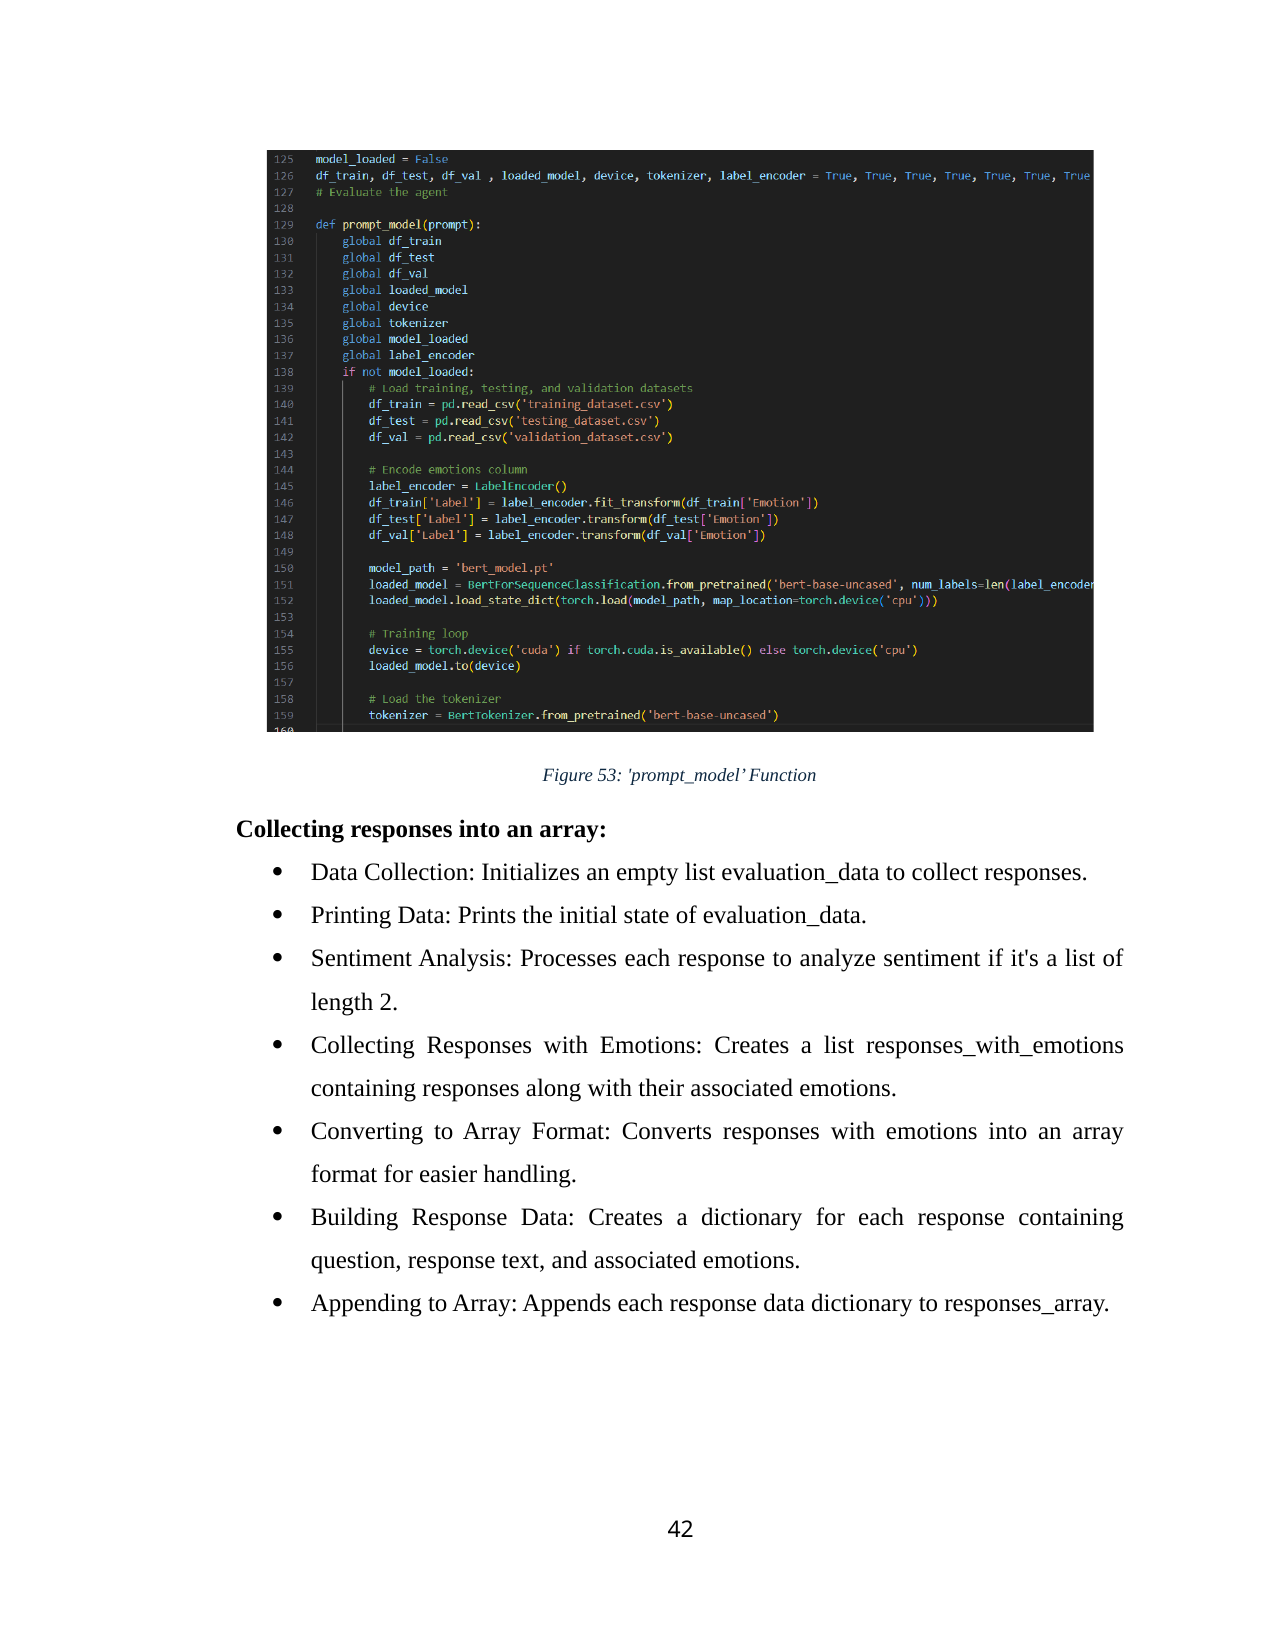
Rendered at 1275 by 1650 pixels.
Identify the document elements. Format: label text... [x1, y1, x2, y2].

list Appending to Array: Appends each response data dictionary to responses_array. [273, 1288, 1125, 1317]
text Collecting responses into an array: [236, 814, 1125, 843]
list Building Response Data: Creates a dictionary for each response containing question, response text, and associated emotions. [273, 1202, 1125, 1274]
list Printing Data: Prints the initial state of evaluation_data. [273, 900, 1125, 929]
list Data Collection: Initializes an empty list evaluation_data to collect responses. [273, 857, 1125, 886]
text Figure 53: 'prompt_model’ Function [236, 764, 1125, 786]
list Collecting Responses with Emotions: Creates a list responses_with_emotions containing responses along with their associated emotions. [273, 1030, 1125, 1102]
list Sentiment Analysis: Processes each response to analyze sentiment if it's a list of length 2. [273, 943, 1125, 1015]
picture [266, 150, 1094, 732]
list Converting to Array Format: Converts responses with emotions into an array format for easier handling. [273, 1116, 1125, 1188]
